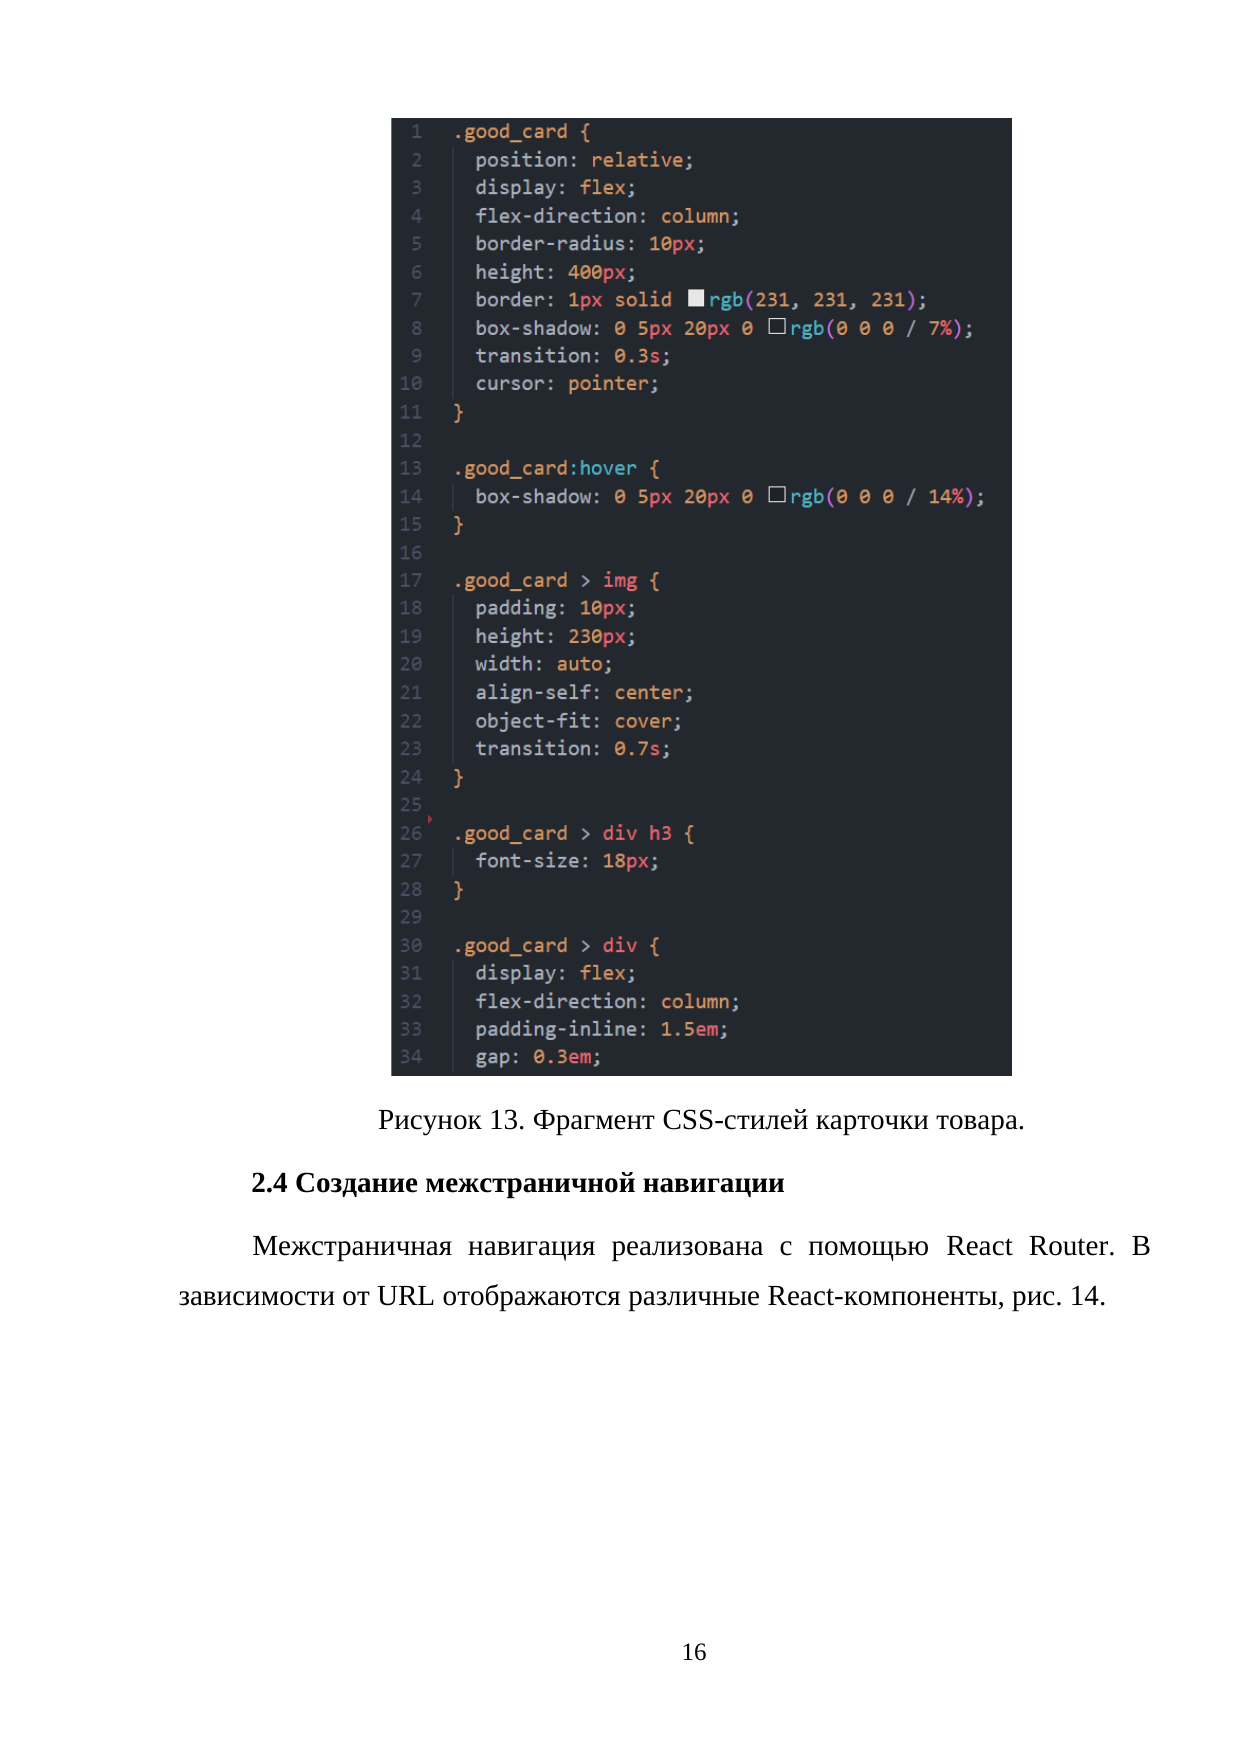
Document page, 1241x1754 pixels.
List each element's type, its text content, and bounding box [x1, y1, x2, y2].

picture [391, 118, 1012, 1076]
subtitle 2.4 Создание межстраничной навигации [177, 1165, 1152, 1198]
text Рисунок 13. Фрагмент CSS-стилей карточки товара. [178, 1102, 1151, 1136]
text Межстраничная навигация реализована с помощью React Router. В зависимости от URL отображаются различные React-компоненты, рис. 14. [178, 1228, 1151, 1312]
